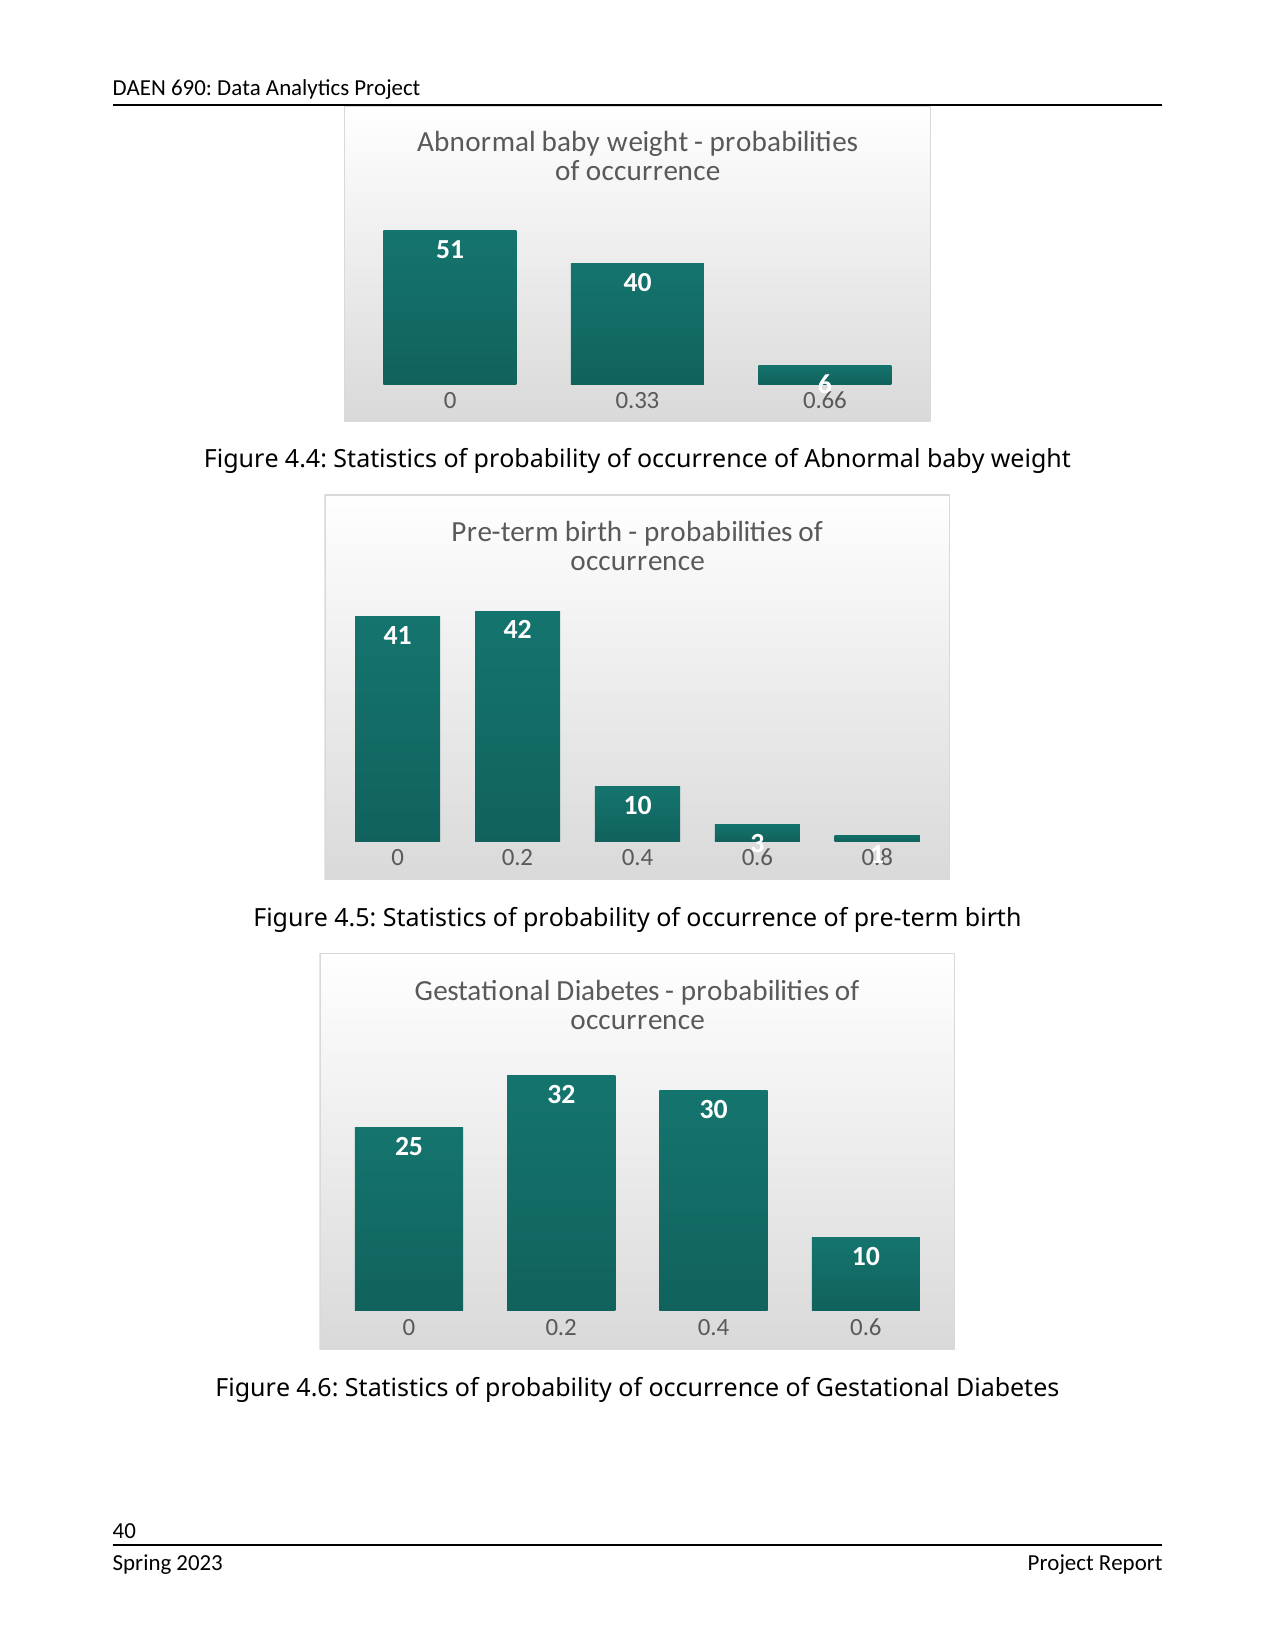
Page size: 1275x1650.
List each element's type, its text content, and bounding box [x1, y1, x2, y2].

text Figure 4.5: Statistics of probability of occurrence of pre-term birth [112, 899, 1162, 933]
text Figure 4.6: Statistics of probability of occurrence of Gestational Diabetes [112, 1369, 1162, 1403]
text Figure 4.4: Statistics of probability of occurrence of Abnormal baby weight [112, 441, 1162, 475]
